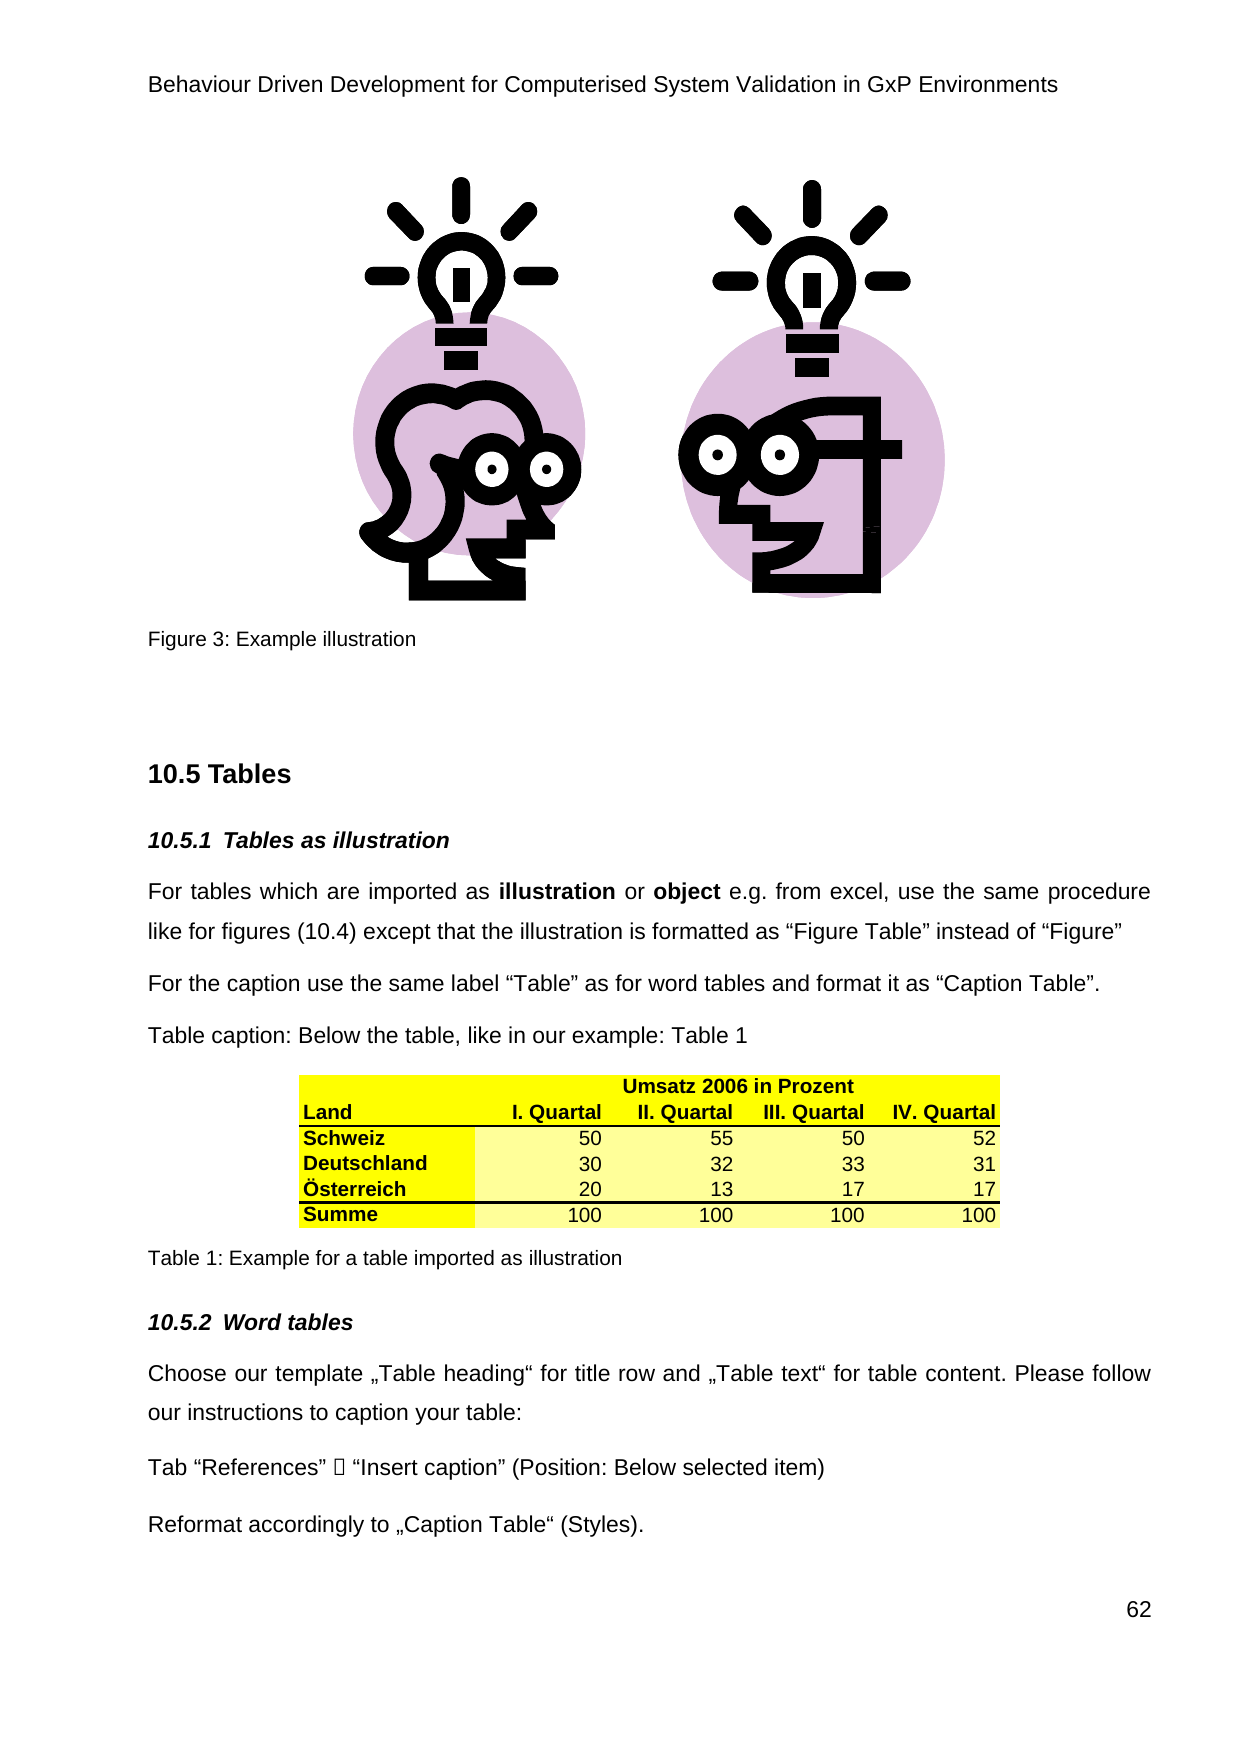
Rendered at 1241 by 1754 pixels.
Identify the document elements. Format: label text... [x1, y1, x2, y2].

text Figure 3: Example illustration [148, 623, 1152, 652]
text Table caption: Below the table, like in our example: Table 1 [148, 1022, 1152, 1048]
text Tab “References”  “Insert caption” (Position: Below selected item) [148, 1451, 1152, 1483]
text Choose our template „Table heading“ for title row and „Table text“ for table content. Please follow our instructions to caption your table: [148, 1360, 1152, 1426]
text For the caption use the same label “Table” as for word tables and format it as “Caption Table”. [148, 969, 1152, 996]
text Reformat accordingly to „Caption Table“ (Styles). [148, 1511, 1152, 1537]
subtitle Word tables [148, 1308, 1152, 1335]
text For tables which are imported as illustration or object e.g. from excel, use the same procedure like for figures (2.4) except that the illustration is formatted as “Figure Table” instead of “Figure” [148, 878, 1152, 944]
subtitle Tables [148, 758, 1152, 789]
text Table 1: Example for a table imported as illustration [148, 1242, 1152, 1271]
subtitle Tables as illustration [148, 827, 1152, 853]
